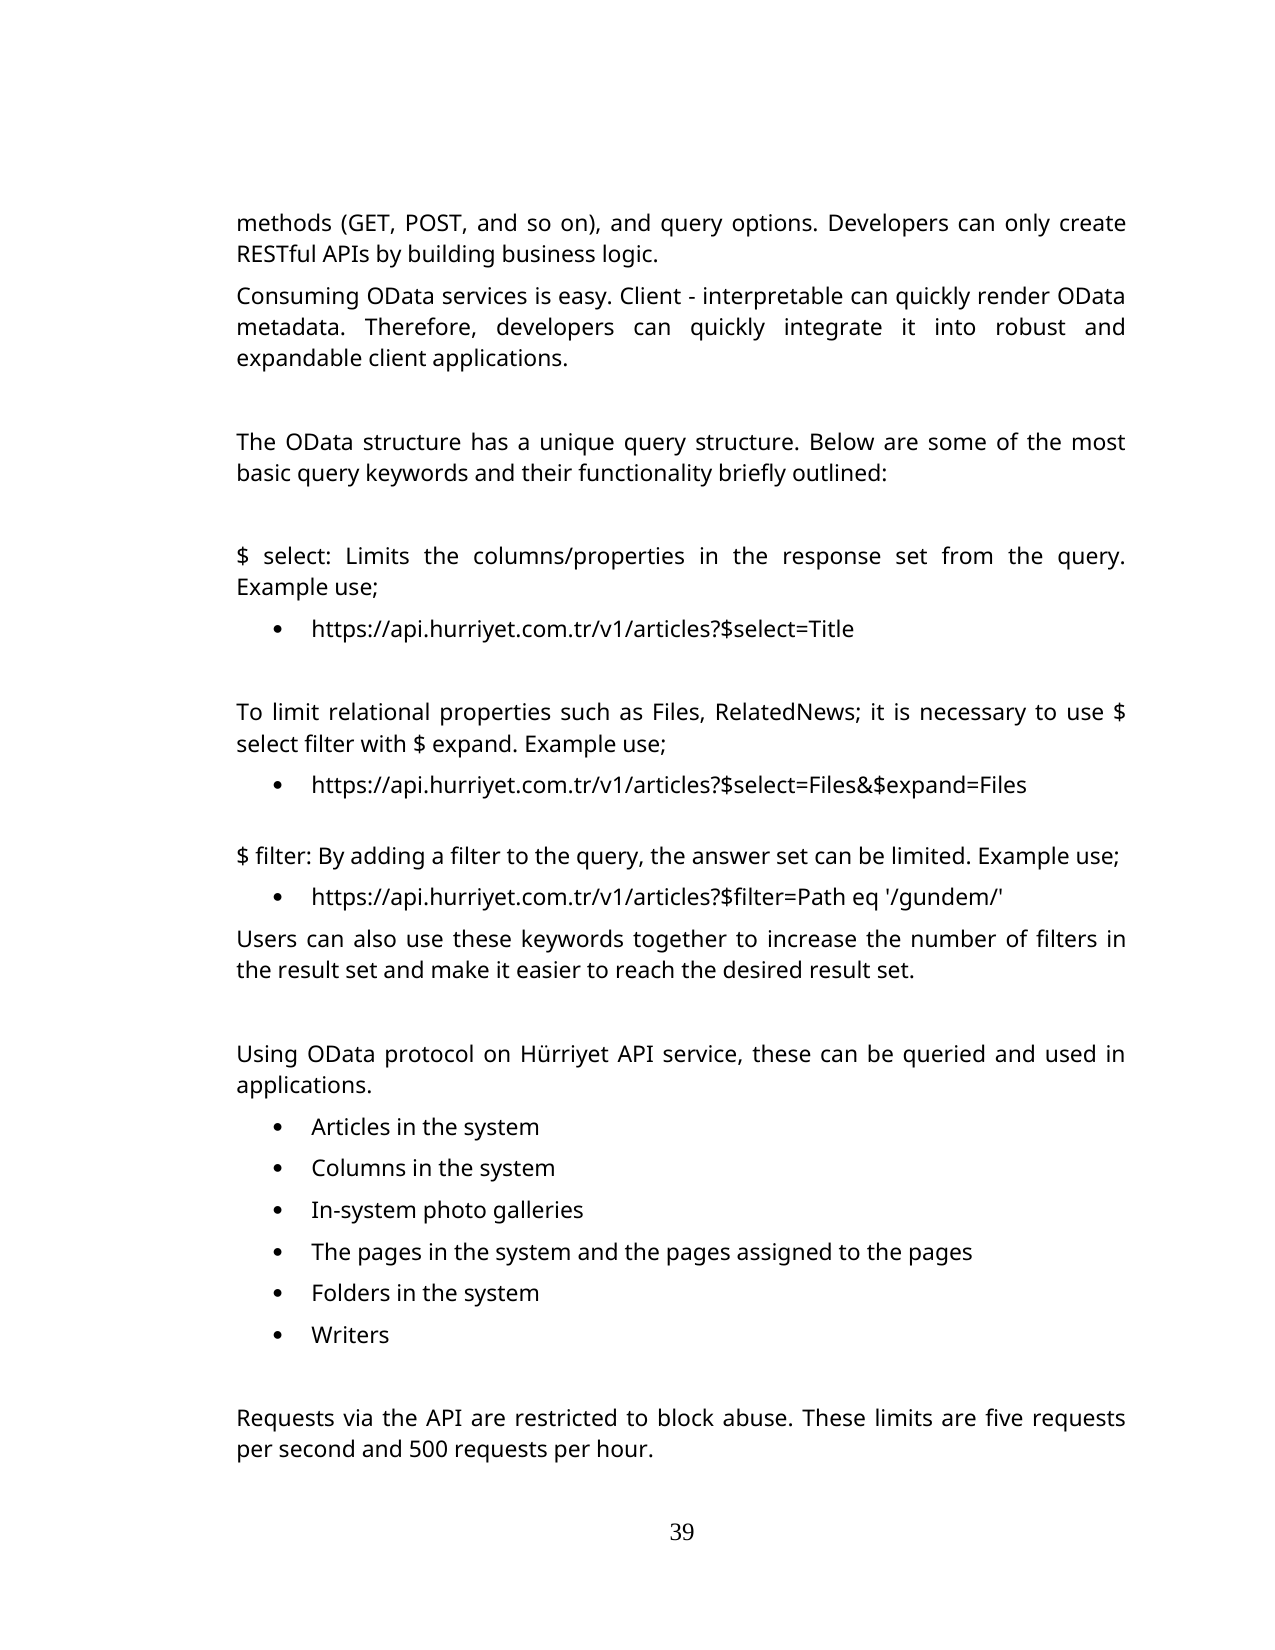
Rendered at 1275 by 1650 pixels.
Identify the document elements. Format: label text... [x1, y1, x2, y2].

list The pages in the system and the pages assigned to the pages [274, 1236, 1127, 1267]
list In-system photo galleries [274, 1194, 1127, 1225]
text $ select: Limits the columns/properties in the response set from the query. Example use; [236, 540, 1127, 603]
text Using OData protocol on Hürriyet API service, these can be queried and used in applications. [236, 1038, 1127, 1100]
list Articles in the system [274, 1111, 1127, 1142]
list Writers [274, 1319, 1127, 1350]
list Folders in the system [274, 1277, 1127, 1308]
text Consuming OData services is easy. Client - interpretable can quickly render OData metadata. Therefore, developers can quickly integrate it into robust and expandable client applications. [236, 280, 1127, 373]
text The OData structure has a unique query structure. Below are some of the most basic query keywords and their functionality briefly outlined: [236, 426, 1127, 488]
text $ filter: By adding a filter to the query, the answer set can be limited. Example use; [236, 840, 1127, 871]
list Columns in the system [274, 1152, 1127, 1183]
text Requests via the API are restricted to block abuse. These limits are five requests per second and 500 requests per hour. [236, 1402, 1127, 1465]
list https://api.hurriyet.com.tr/v1/articles?$select=Files&$expand=Files [274, 769, 1127, 829]
text To limit relational properties such as Files, RelatedNews; it is necessary to use $ select filter with $ expand. Example use; [236, 696, 1127, 759]
list https://api.hurriyet.com.tr/v1/articles?$filter=Path eq '/gundem/' [274, 881, 1127, 913]
list https://api.hurriyet.com.tr/v1/articles?$select=Title [274, 613, 1127, 644]
text Users can also use these keywords together to increase the number of filters in the result set and make it easier to reach the desired result set. [236, 923, 1127, 986]
